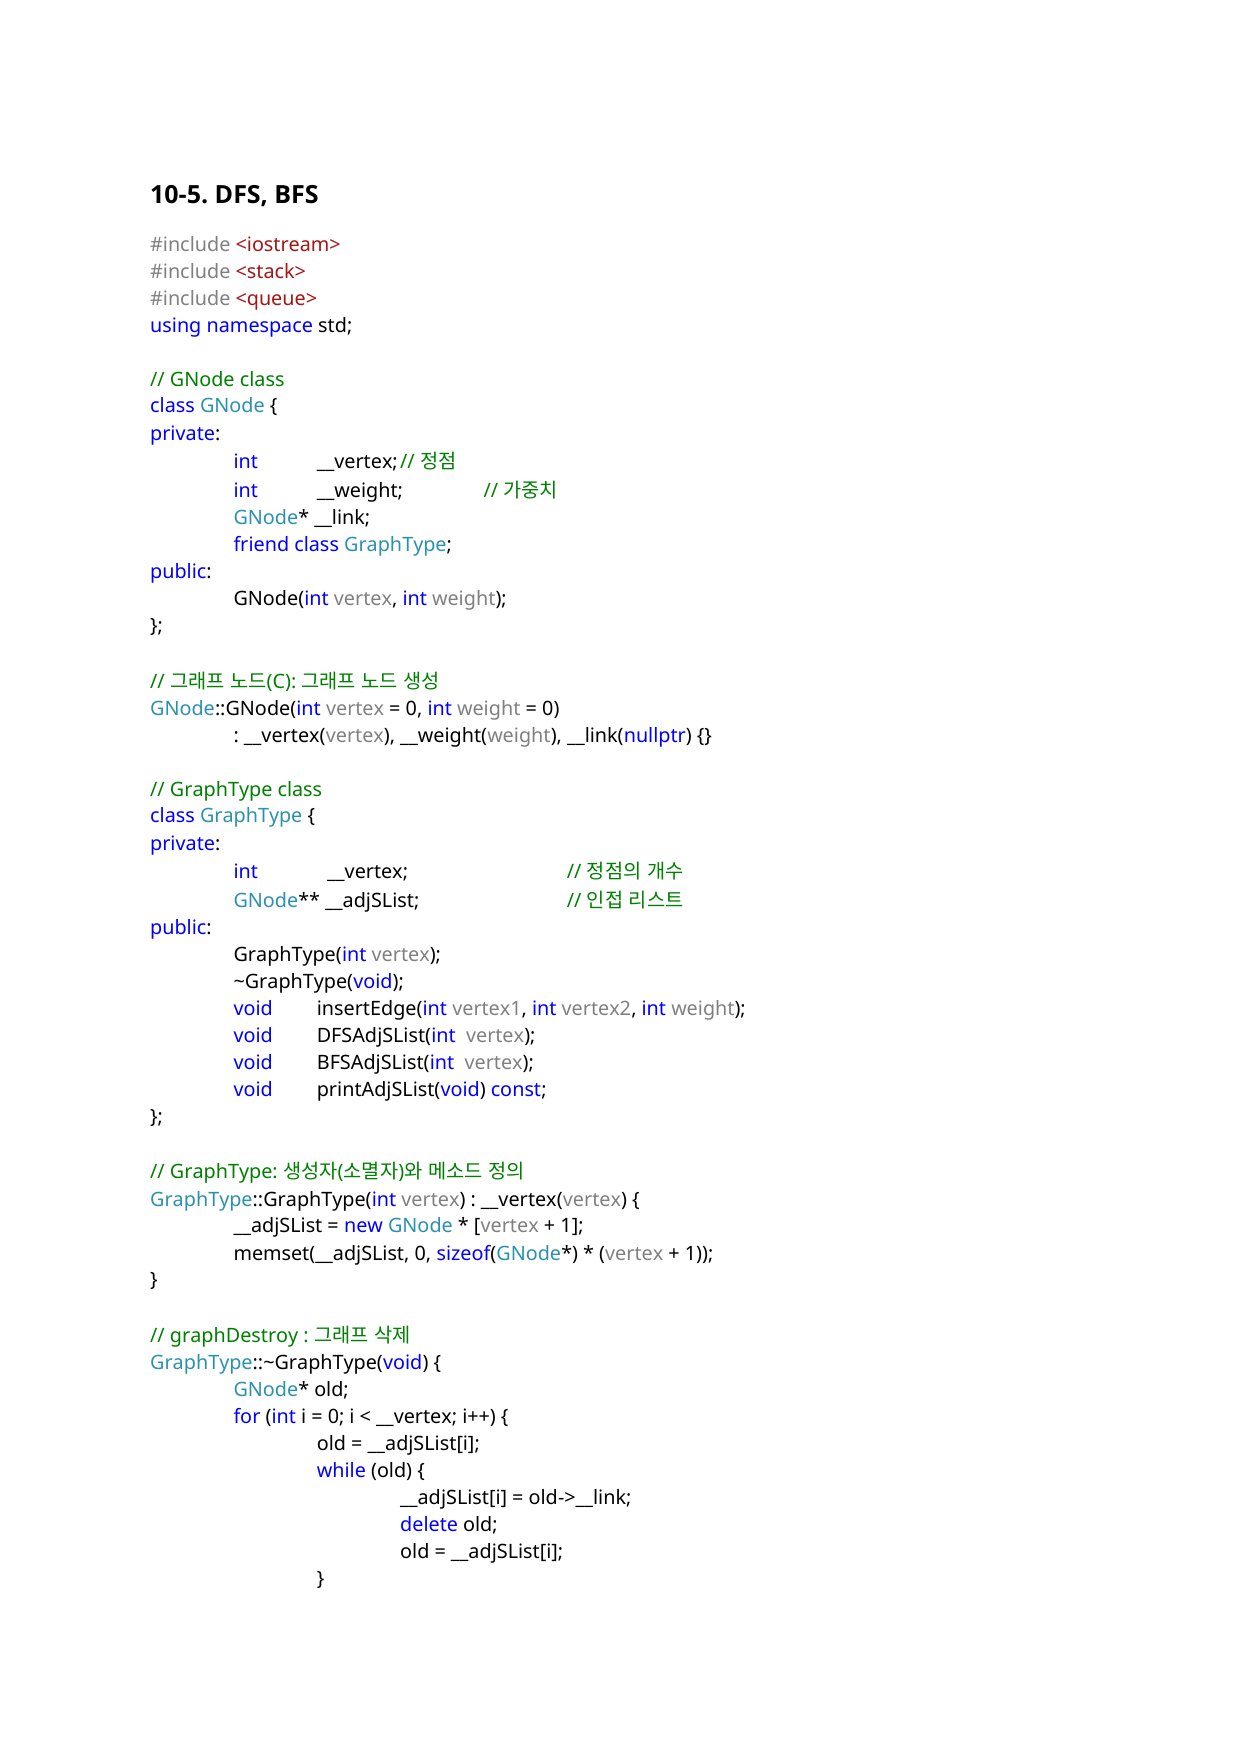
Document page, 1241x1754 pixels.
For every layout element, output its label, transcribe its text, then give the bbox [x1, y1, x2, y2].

text __adjSList[i] = old->__link; [150, 1483, 1090, 1510]
text GNode* old; [150, 1375, 1090, 1402]
text __adjSList = new GNode * [vertex + 1]; [150, 1212, 1090, 1239]
text 10-5. DFS, BFS [150, 177, 1090, 211]
text int __vertex; // 정점의 개수 [150, 856, 1090, 884]
text ~GraphType(void); [150, 967, 1090, 994]
text void printAdjSList(void) const; [150, 1075, 1090, 1102]
text }; [150, 611, 1090, 638]
text // 그래프 노드(C): 그래프 노드 생성 [150, 665, 1090, 694]
text // GNode class [150, 365, 1090, 392]
text #include <queue> [150, 284, 1090, 311]
text : __vertex(vertex), __weight(weight), __link(nullptr) {} [150, 721, 1090, 748]
text GNode::GNode(int vertex = 0, int weight = 0) [150, 694, 1090, 721]
text delete old; [150, 1510, 1090, 1537]
text // GraphType class [150, 775, 1090, 802]
text memset(__adjSList, 0, sizeof(GNode*) * (vertex + 1)); [150, 1239, 1090, 1266]
text friend class GraphType; [150, 530, 1090, 557]
text public: [150, 913, 1090, 940]
text using namespace std; [150, 311, 1090, 338]
text GraphType(int vertex); [150, 940, 1090, 967]
text int __weight; // 가중치 [150, 474, 1090, 503]
text public: [150, 557, 1090, 584]
text GNode* __link; [150, 503, 1090, 530]
text #include <iostream> [150, 230, 1090, 257]
text void BFSAdjSList(int vertex); [150, 1048, 1090, 1075]
text while (old) { [150, 1456, 1090, 1483]
text } [150, 1266, 1090, 1293]
text GNode(int vertex, int weight); [150, 584, 1090, 611]
text private: [150, 829, 1090, 856]
text // graphDestroy : 그래프 삭제 [150, 1320, 1090, 1348]
text // GraphType: 생성자(소멸자)와 메소드 정의 [150, 1156, 1090, 1185]
text GNode** __adjSList; // 인접 리스트 [150, 884, 1090, 913]
text } [150, 1564, 1090, 1591]
text int __vertex; // 정점 [150, 446, 1090, 474]
text class GNode { [150, 392, 1090, 419]
text for (int i = 0; i < __vertex; i++) { [150, 1402, 1090, 1429]
text old = __adjSList[i]; [150, 1537, 1090, 1564]
text class GraphType { [150, 802, 1090, 829]
text private: [150, 419, 1090, 446]
text GraphType::GraphType(int vertex) : __vertex(vertex) { [150, 1185, 1090, 1212]
text void insertEdge(int vertex1, int vertex2, int weight); [150, 994, 1090, 1021]
text GraphType::~GraphType(void) { [150, 1348, 1090, 1375]
text }; [150, 1102, 1090, 1129]
text void DFSAdjSList(int vertex); [150, 1021, 1090, 1048]
text #include <stack> [150, 257, 1090, 284]
text old = __adjSList[i]; [150, 1429, 1090, 1456]
